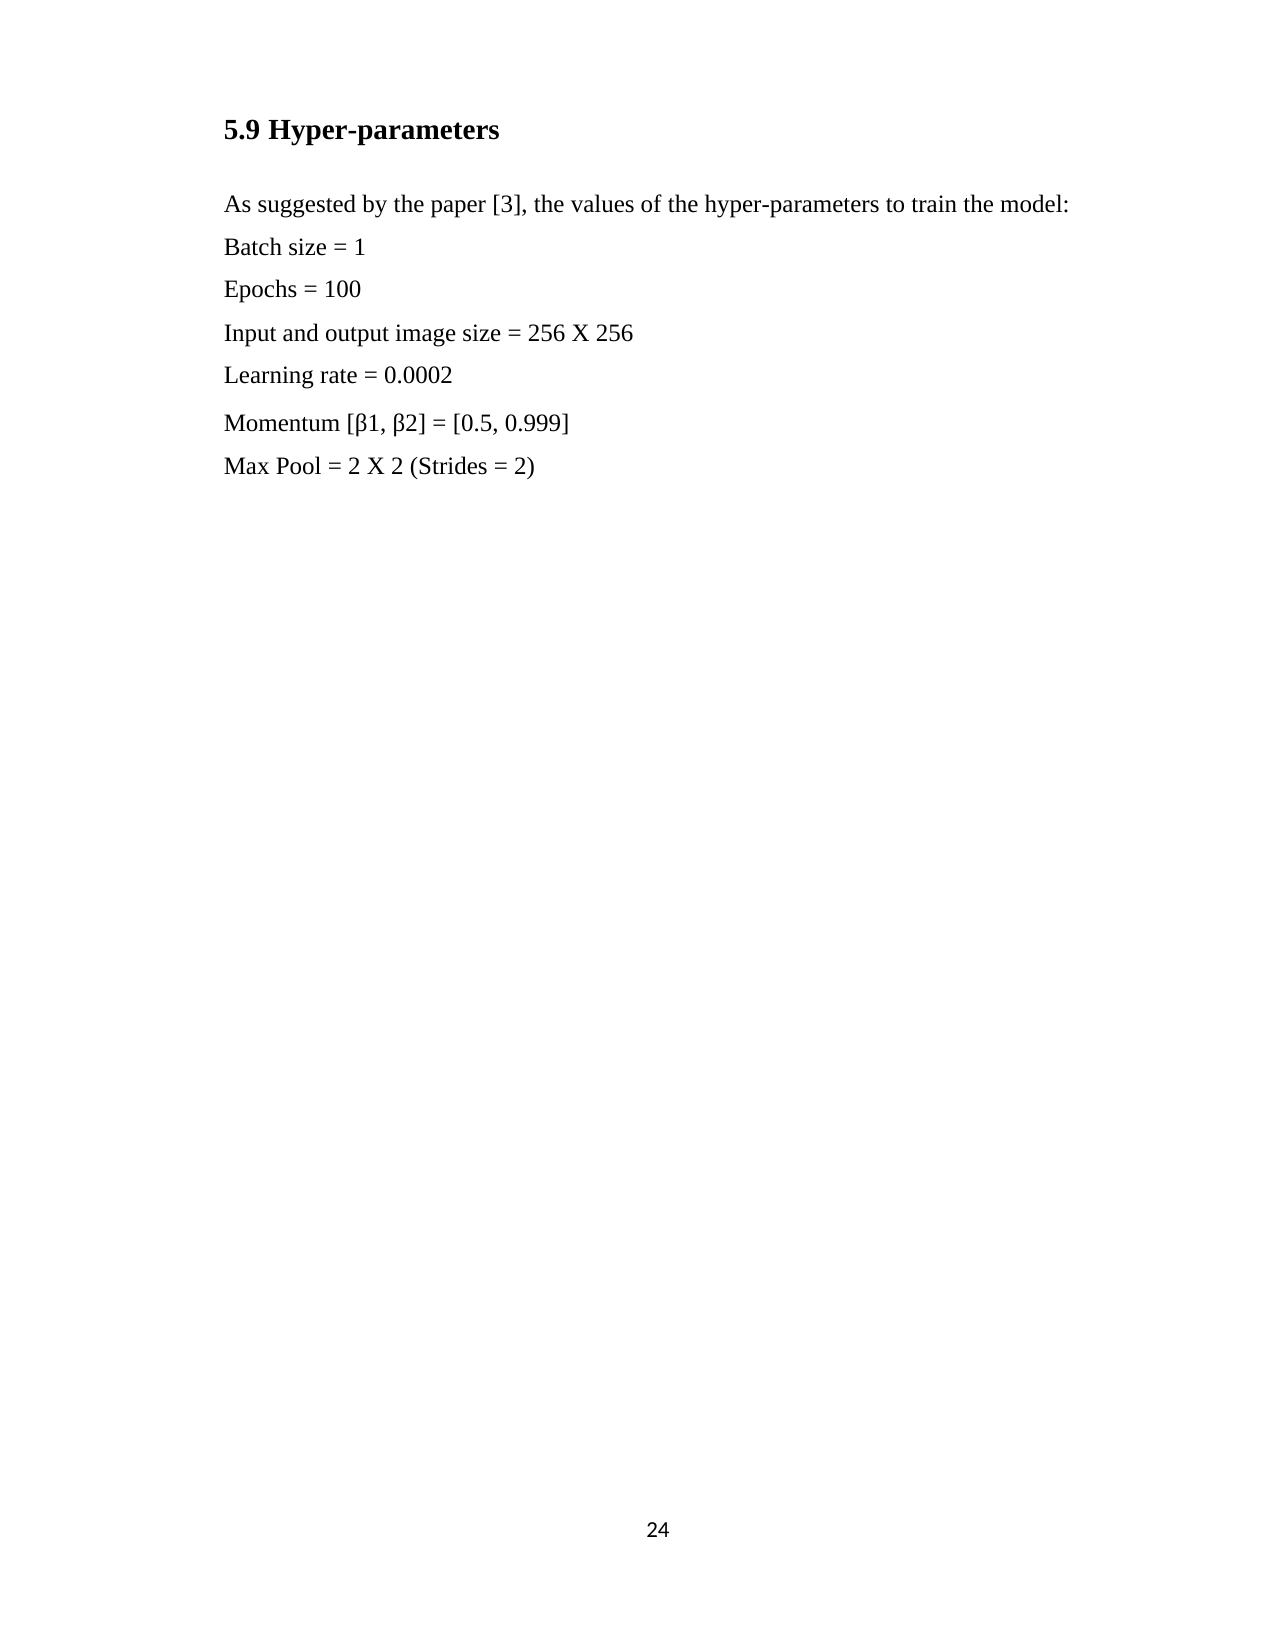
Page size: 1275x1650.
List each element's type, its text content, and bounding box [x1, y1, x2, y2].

text Learning rate = 0.0002 [223, 361, 1090, 389]
subtitle 5.9 Hyper-parameters [223, 112, 1092, 146]
text Momentum [β1, β2] = [0.5, 0.999] [223, 408, 1090, 437]
text Epochs = 100 [223, 274, 1090, 303]
text Batch size = 1 [223, 232, 1090, 261]
text As suggested by the paper [3], the values of the hyper-parameters to train the model: [223, 189, 1090, 217]
text Max Pool = 2 X 2 (Strides = 2) [223, 451, 1090, 480]
text Input and output image size = 256 X 256 [223, 318, 1090, 346]
